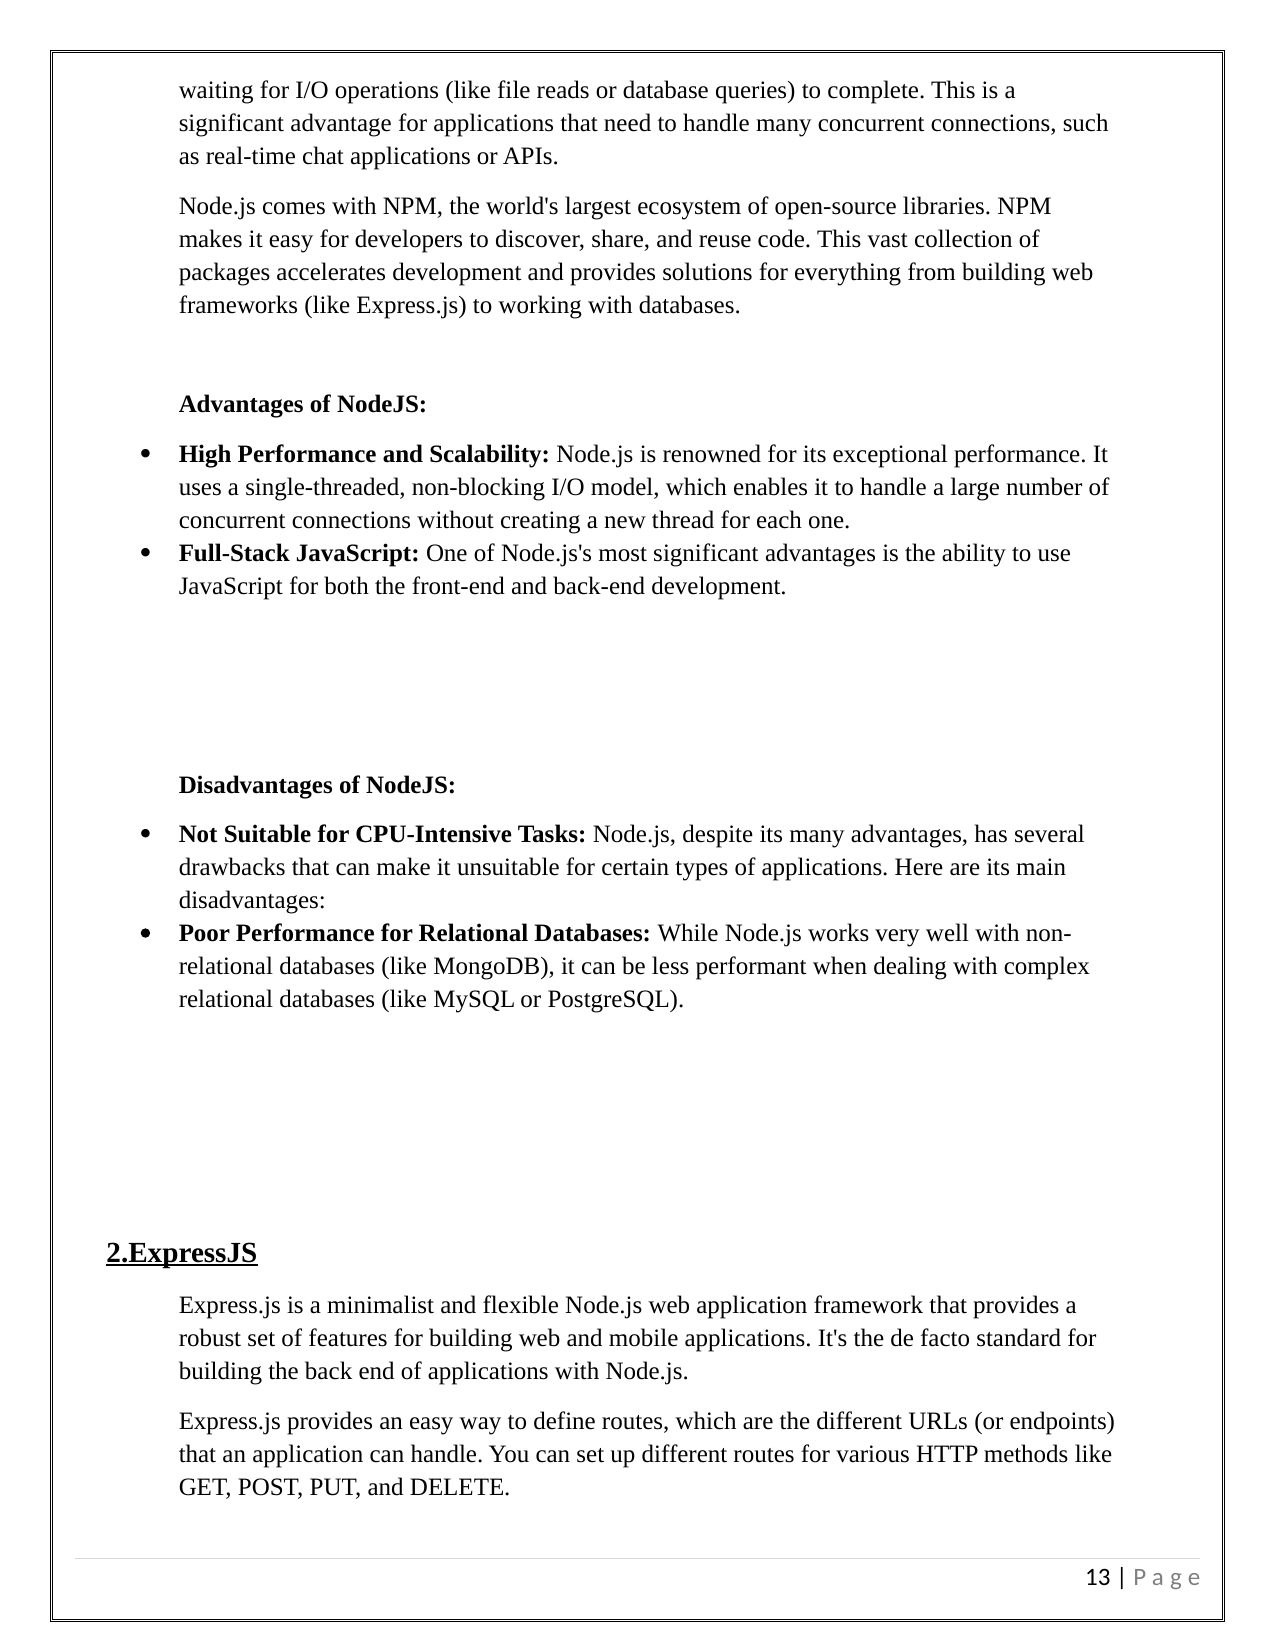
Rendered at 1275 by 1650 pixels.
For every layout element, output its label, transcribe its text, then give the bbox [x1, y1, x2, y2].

text 2.ExpressJS [75, 1235, 1116, 1268]
list Full-Stack JavaScript: One of Node.js's most significant advantages is the ability to use JavaScript for both the front-end and back-end development. [141, 538, 1116, 600]
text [178, 75, 1116, 170]
text Express.js is a minimalist and flexible Node.js web application framework that provides a robust set of features for building web and mobile applications. It's the de facto standard for building the back end of applications with Node.js. [178, 1290, 1116, 1385]
text Disadvantages of NodeJS: [178, 770, 1116, 798]
list Not Suitable for CPU-Intensive Tasks: Node.js, despite its many advantages, has several drawbacks that can make it unsuitable for certain types of applications. Here are its main disadvantages: [141, 819, 1116, 914]
text Express.js provides an easy way to define routes, which are the different URLs (or endpoints) that an application can handle. You can set up different routes for various HTTP methods like GET, POST, PUT, and DELETE. [178, 1406, 1116, 1501]
text Node.js comes with NPM, the world's largest ecosystem of open-source libraries. NPM makes it easy for developers to discover, share, and reuse code. This vast collection of packages accelerates development and provides solutions for everything from building web frameworks (like Express.js) to working with databases. [178, 191, 1116, 318]
list Poor Performance for Relational Databases: While Node.js works very well with non-relational databases (like MongoDB), it can be less performant when dealing with complex relational databases (like MySQL or PostgreSQL). [141, 918, 1116, 1013]
list High Performance and Scalability: Node.js is renowned for its exceptional performance. It uses a single-threaded, non-blocking I/O model, which enables it to handle a large number of concurrent connections without creating a new thread for each one. [141, 439, 1116, 534]
text Advantages of NodeJS: [178, 389, 1116, 418]
